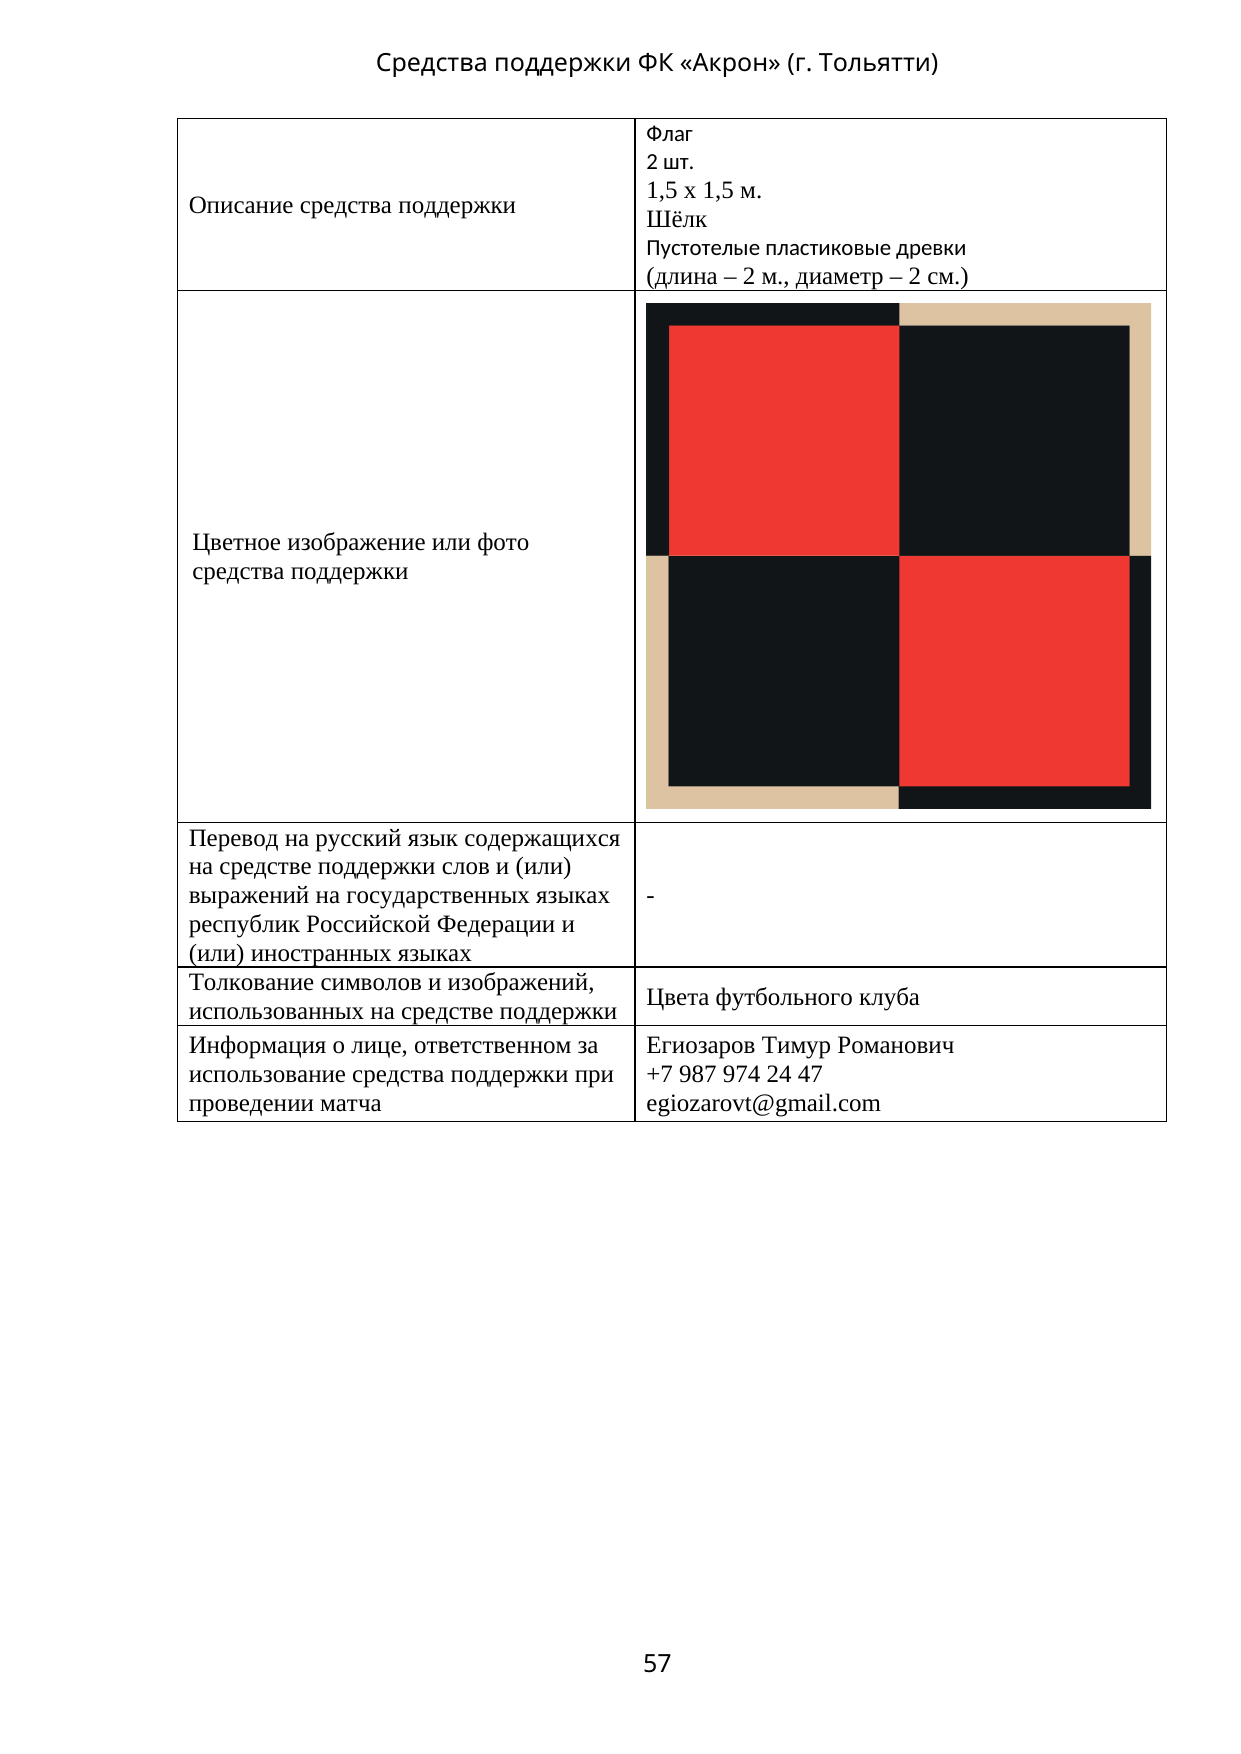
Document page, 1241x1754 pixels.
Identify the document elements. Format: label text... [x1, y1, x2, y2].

table_header Описание средства поддержки [178, 119, 634, 289]
table_header 1,5 х 1,5 м. [636, 119, 1166, 289]
table_cell [636, 1026, 1166, 1121]
table_cell Перевод на русский язык содержащихся на средстве поддержки слов и (или) выражений на государственных языках республик Российской Федерации и (или) иностранных языках [178, 823, 634, 966]
table_cell Цветное изображение или фото средства поддержки [178, 291, 634, 822]
table_cell Толкование символов и изображений, использованных на средстве поддержки [178, 968, 634, 1025]
picture [646, 303, 1152, 809]
table_cell Информация о лице, ответственном за использование средства поддержки при проведении матча [178, 1026, 634, 1121]
table_cell - [636, 823, 1166, 966]
